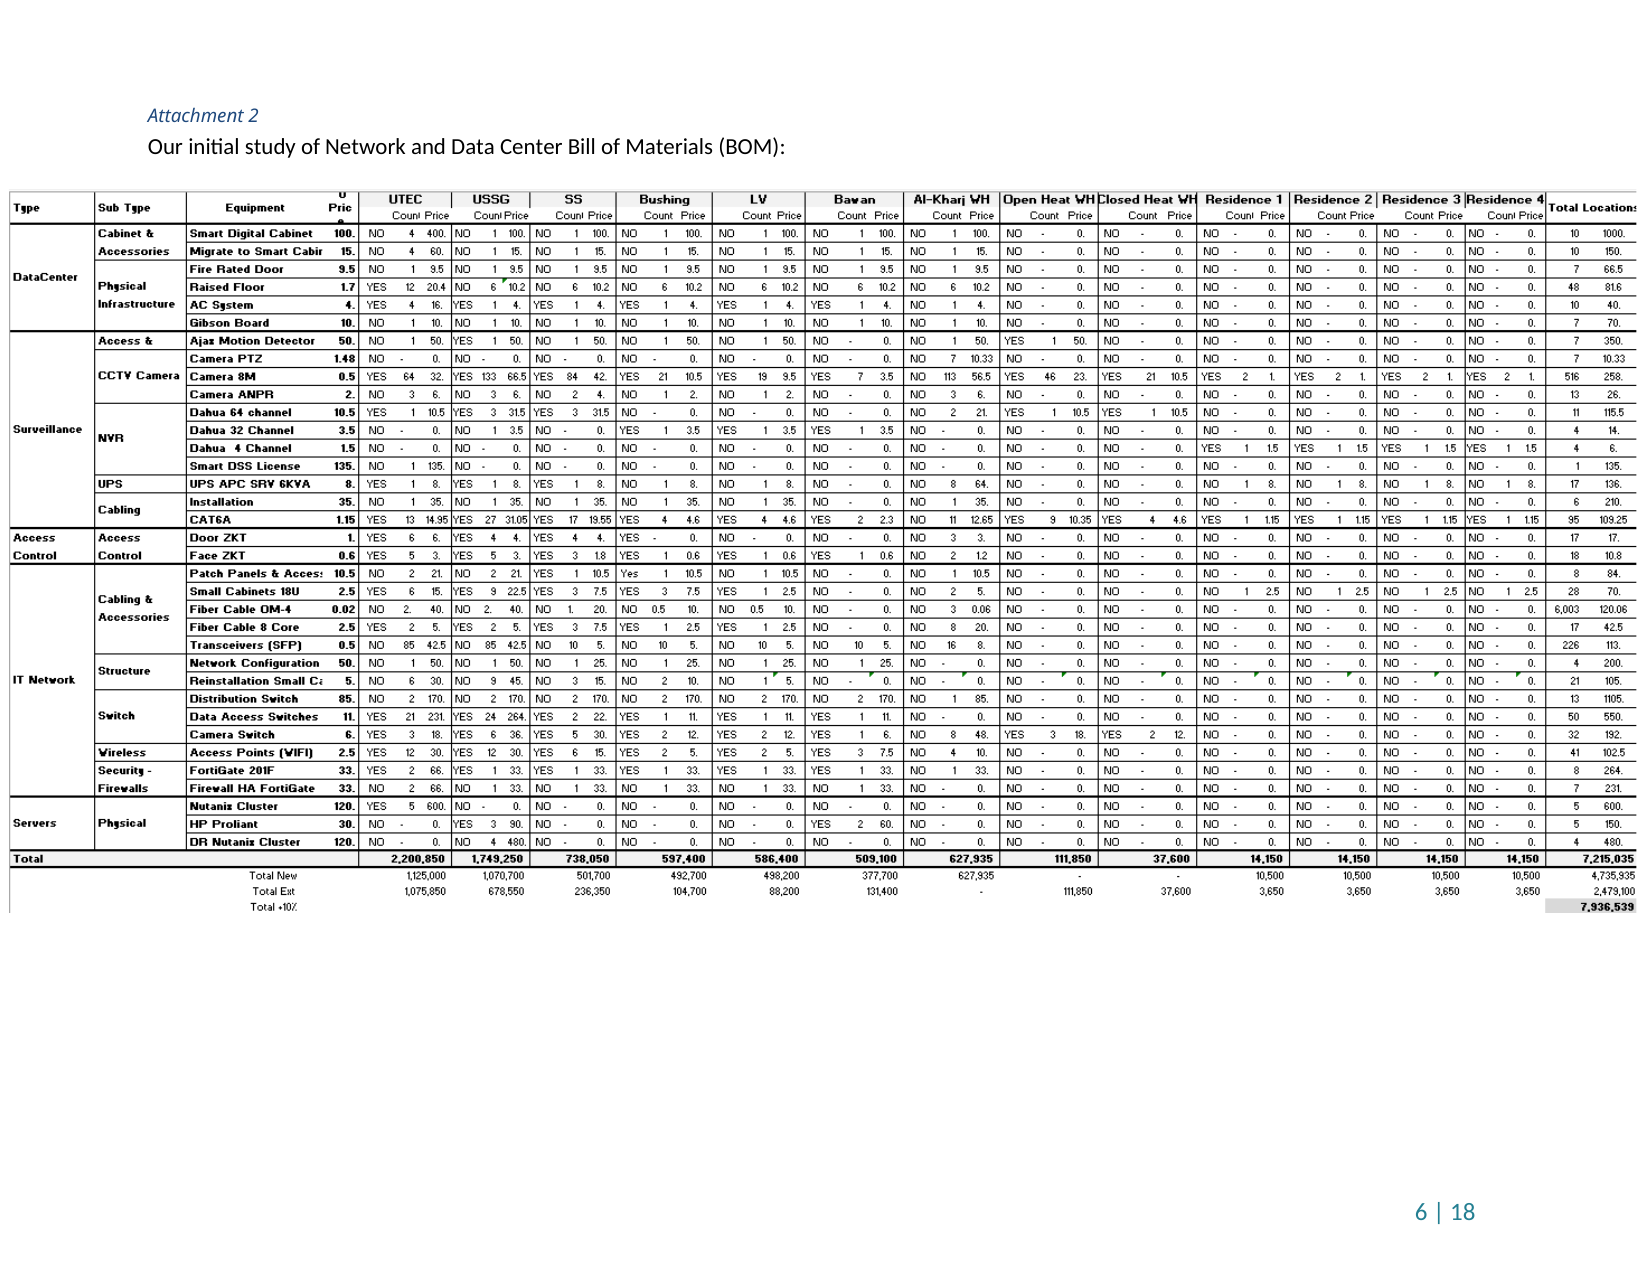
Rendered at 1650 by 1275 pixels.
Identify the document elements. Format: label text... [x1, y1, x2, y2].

picture [8, 188, 1637, 913]
text Attachment 2 [148, 103, 1502, 128]
text Our initial study of Network and Data Center Bill of Materials (BOM): [148, 132, 1502, 160]
